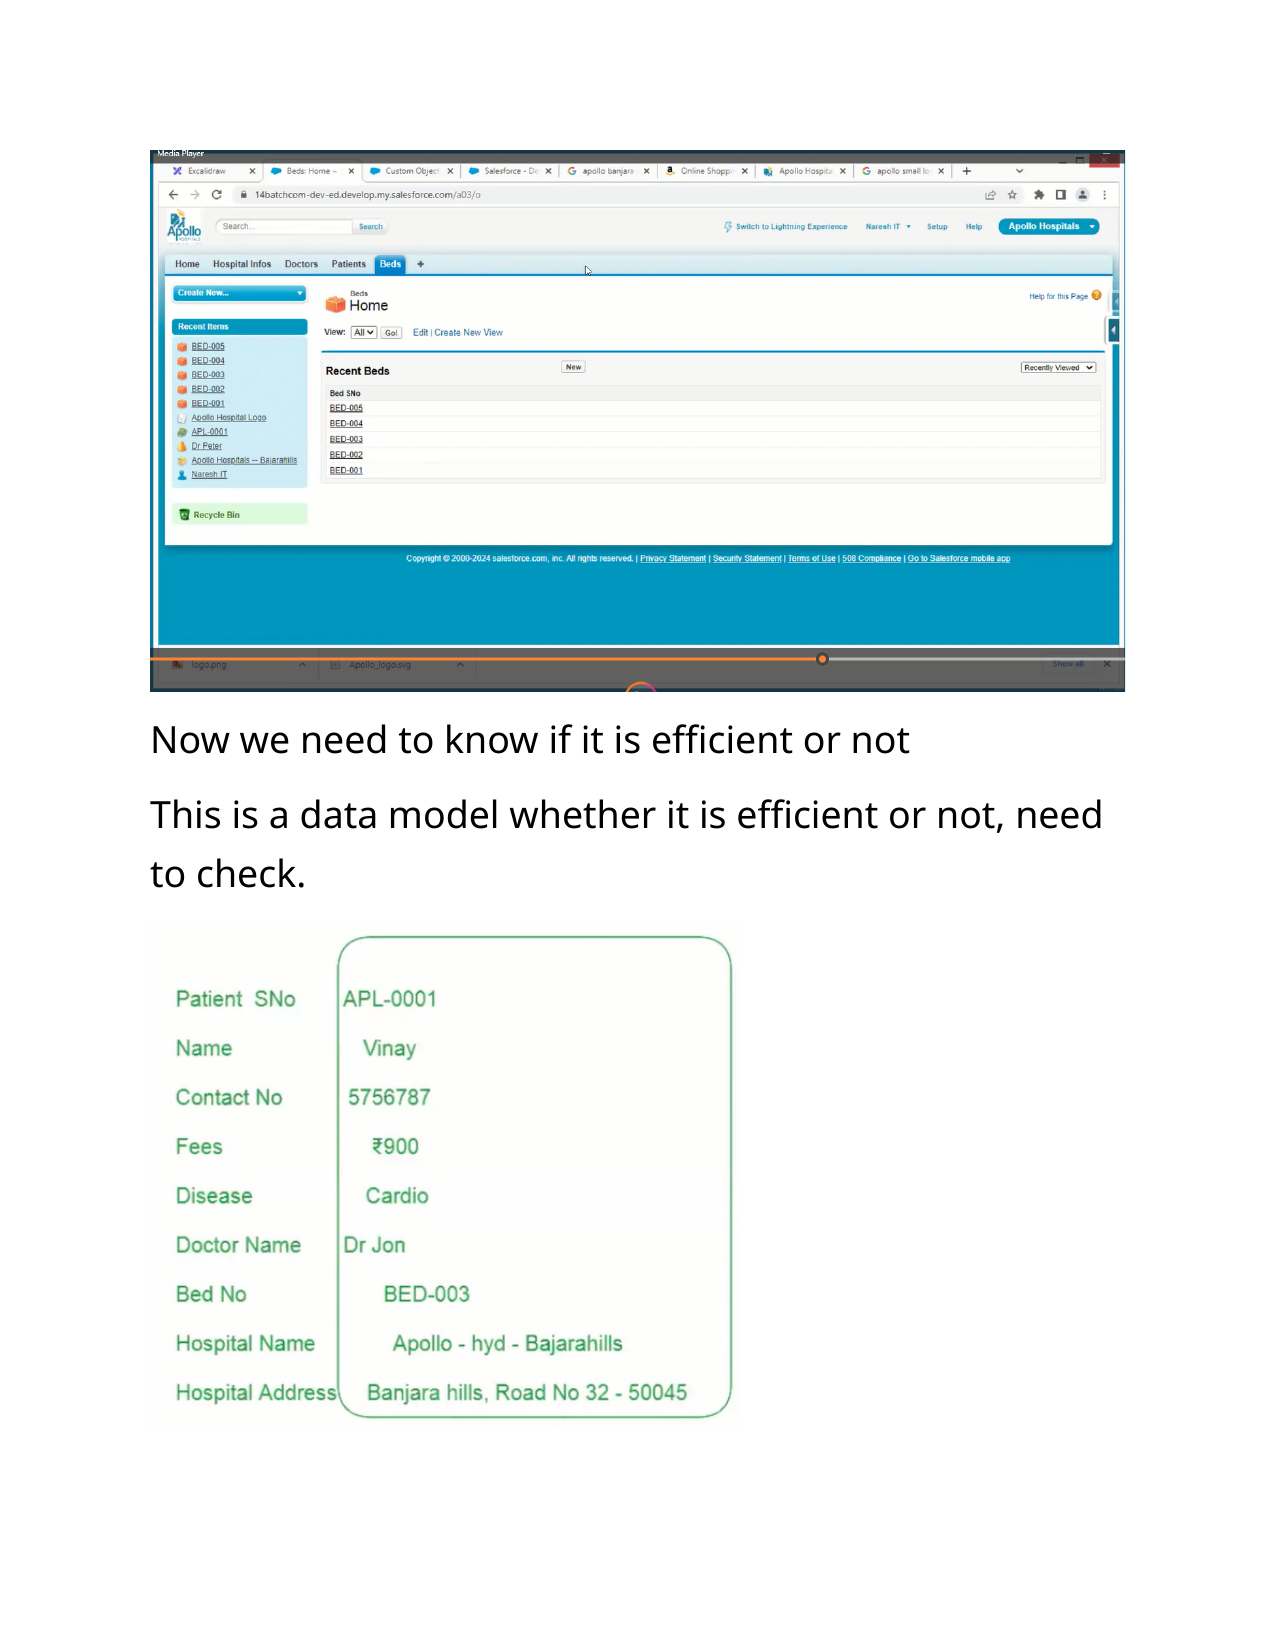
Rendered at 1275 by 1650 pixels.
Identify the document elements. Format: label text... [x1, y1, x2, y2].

text This is a data model whether it is efficient or not, need to check. [150, 789, 1125, 898]
text Now we need to know if it is efficient or not [150, 713, 1125, 764]
picture [150, 922, 742, 1430]
picture [150, 150, 1125, 692]
